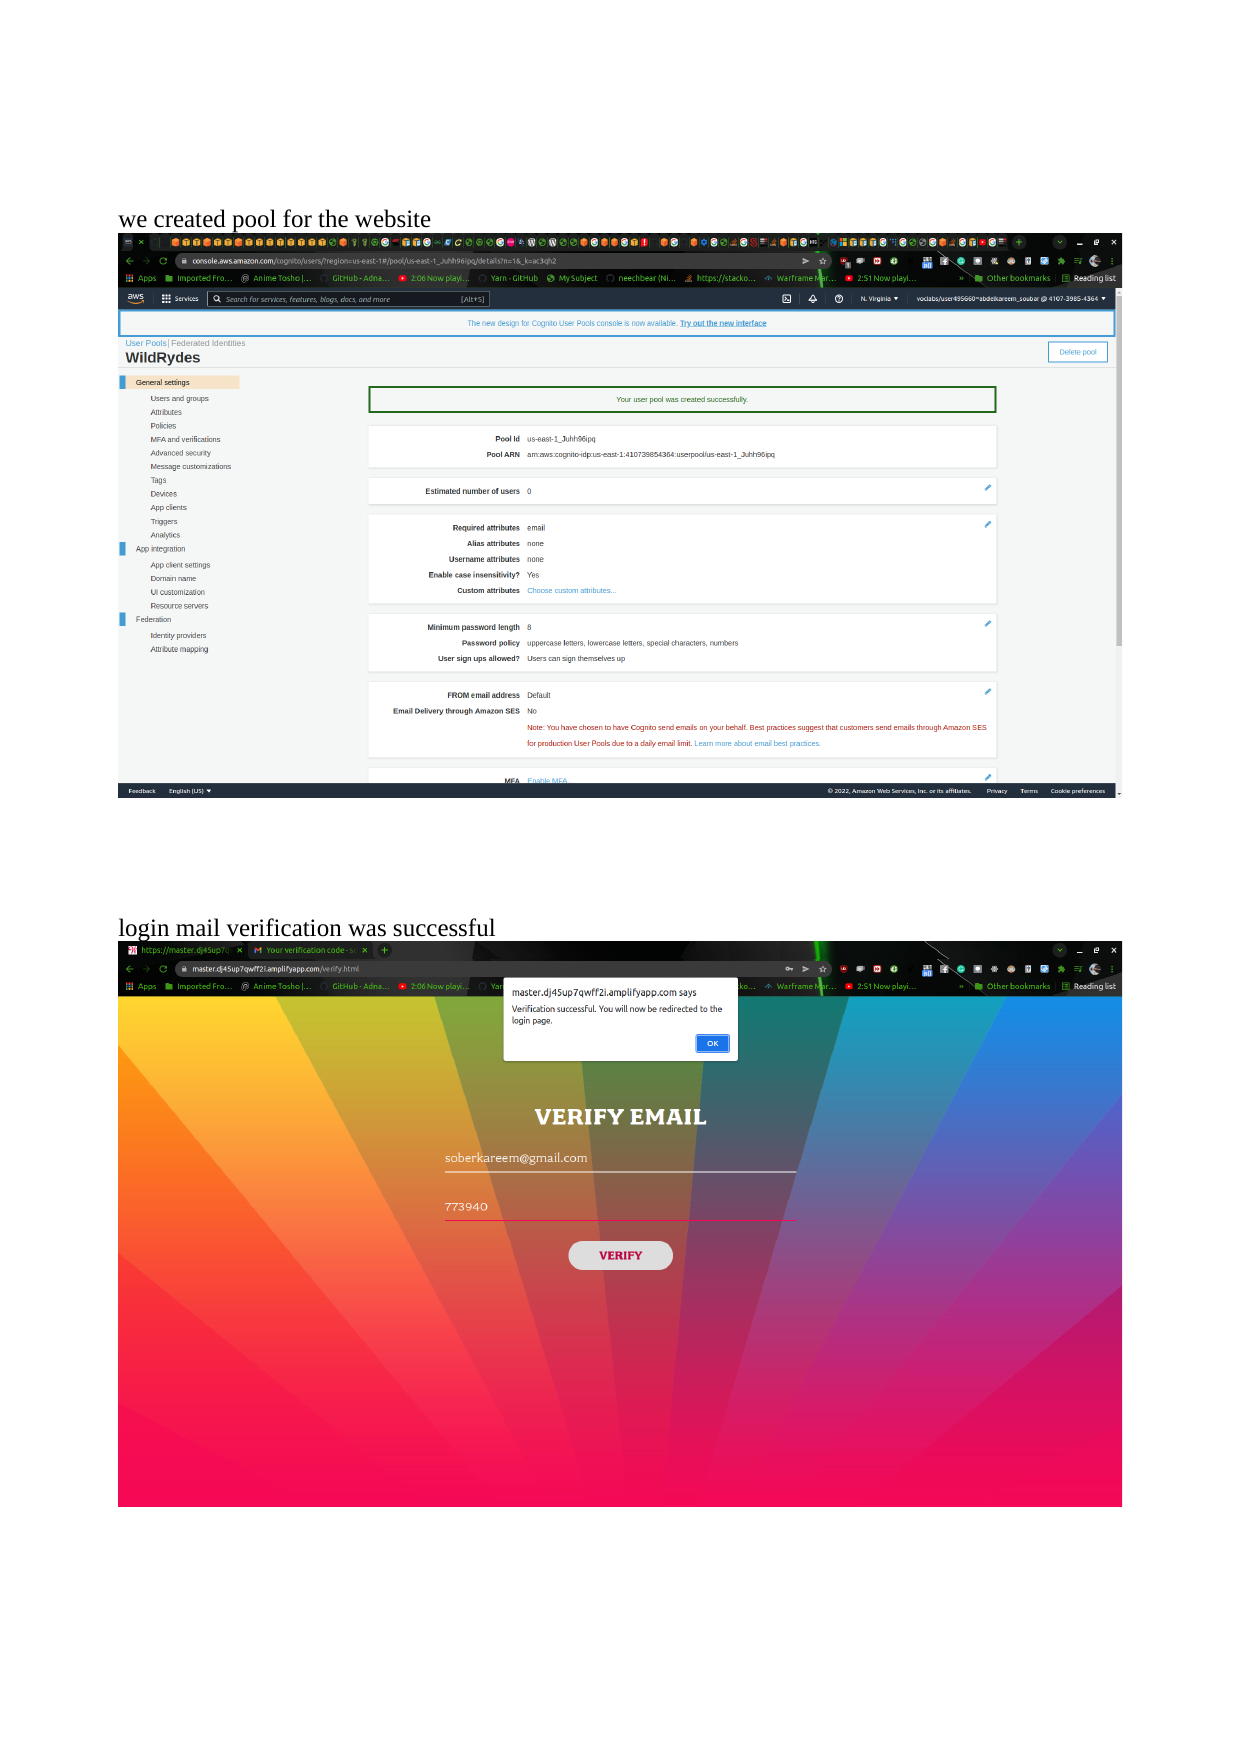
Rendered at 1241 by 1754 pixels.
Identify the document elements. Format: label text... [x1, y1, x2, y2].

picture [118, 941, 1123, 1507]
text we created pool for the website [118, 204, 1122, 233]
text login mail verification was successful [118, 913, 1122, 941]
picture [118, 233, 1123, 798]
